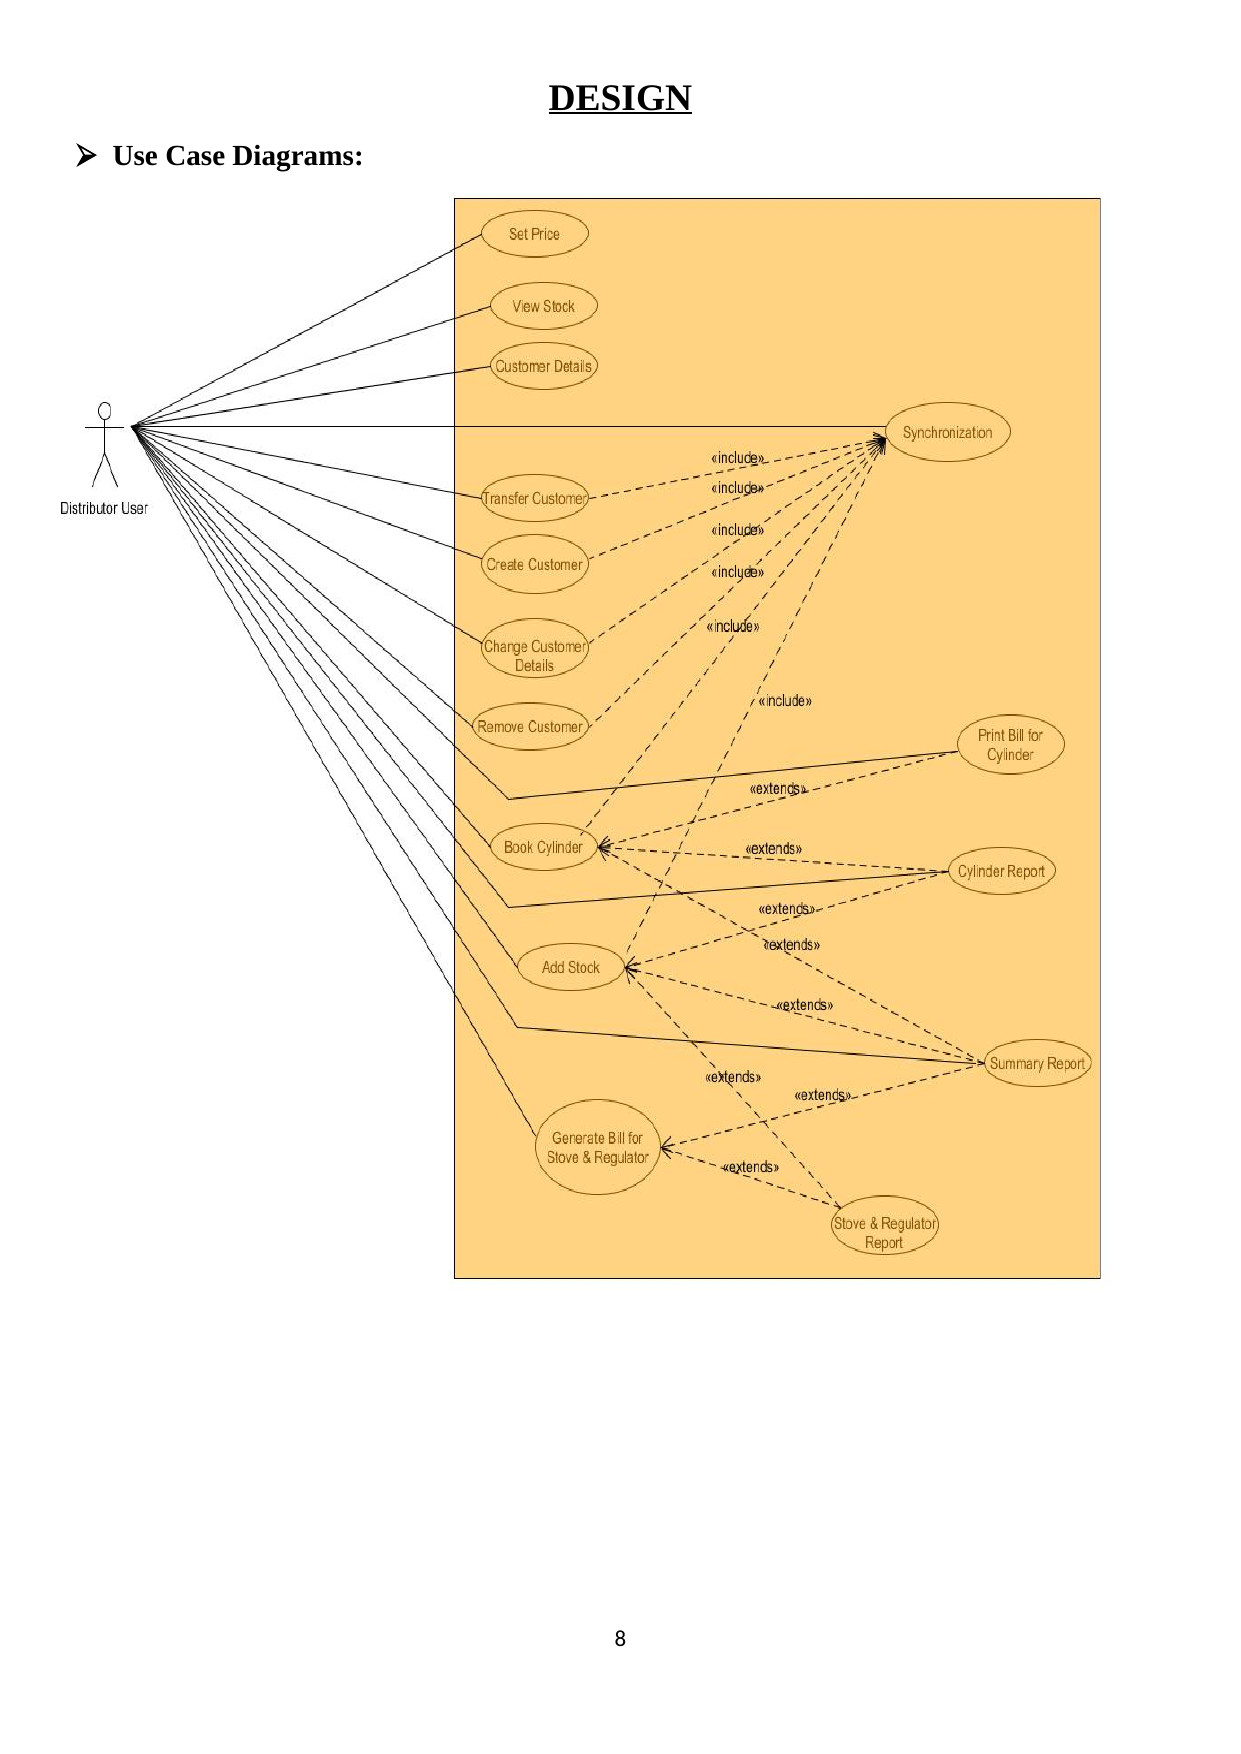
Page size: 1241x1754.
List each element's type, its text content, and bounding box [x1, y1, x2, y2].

text DESIGN [75, 75, 1165, 118]
picture [32, 174, 1118, 1304]
list Use Case Diagrams: [75, 138, 1165, 172]
